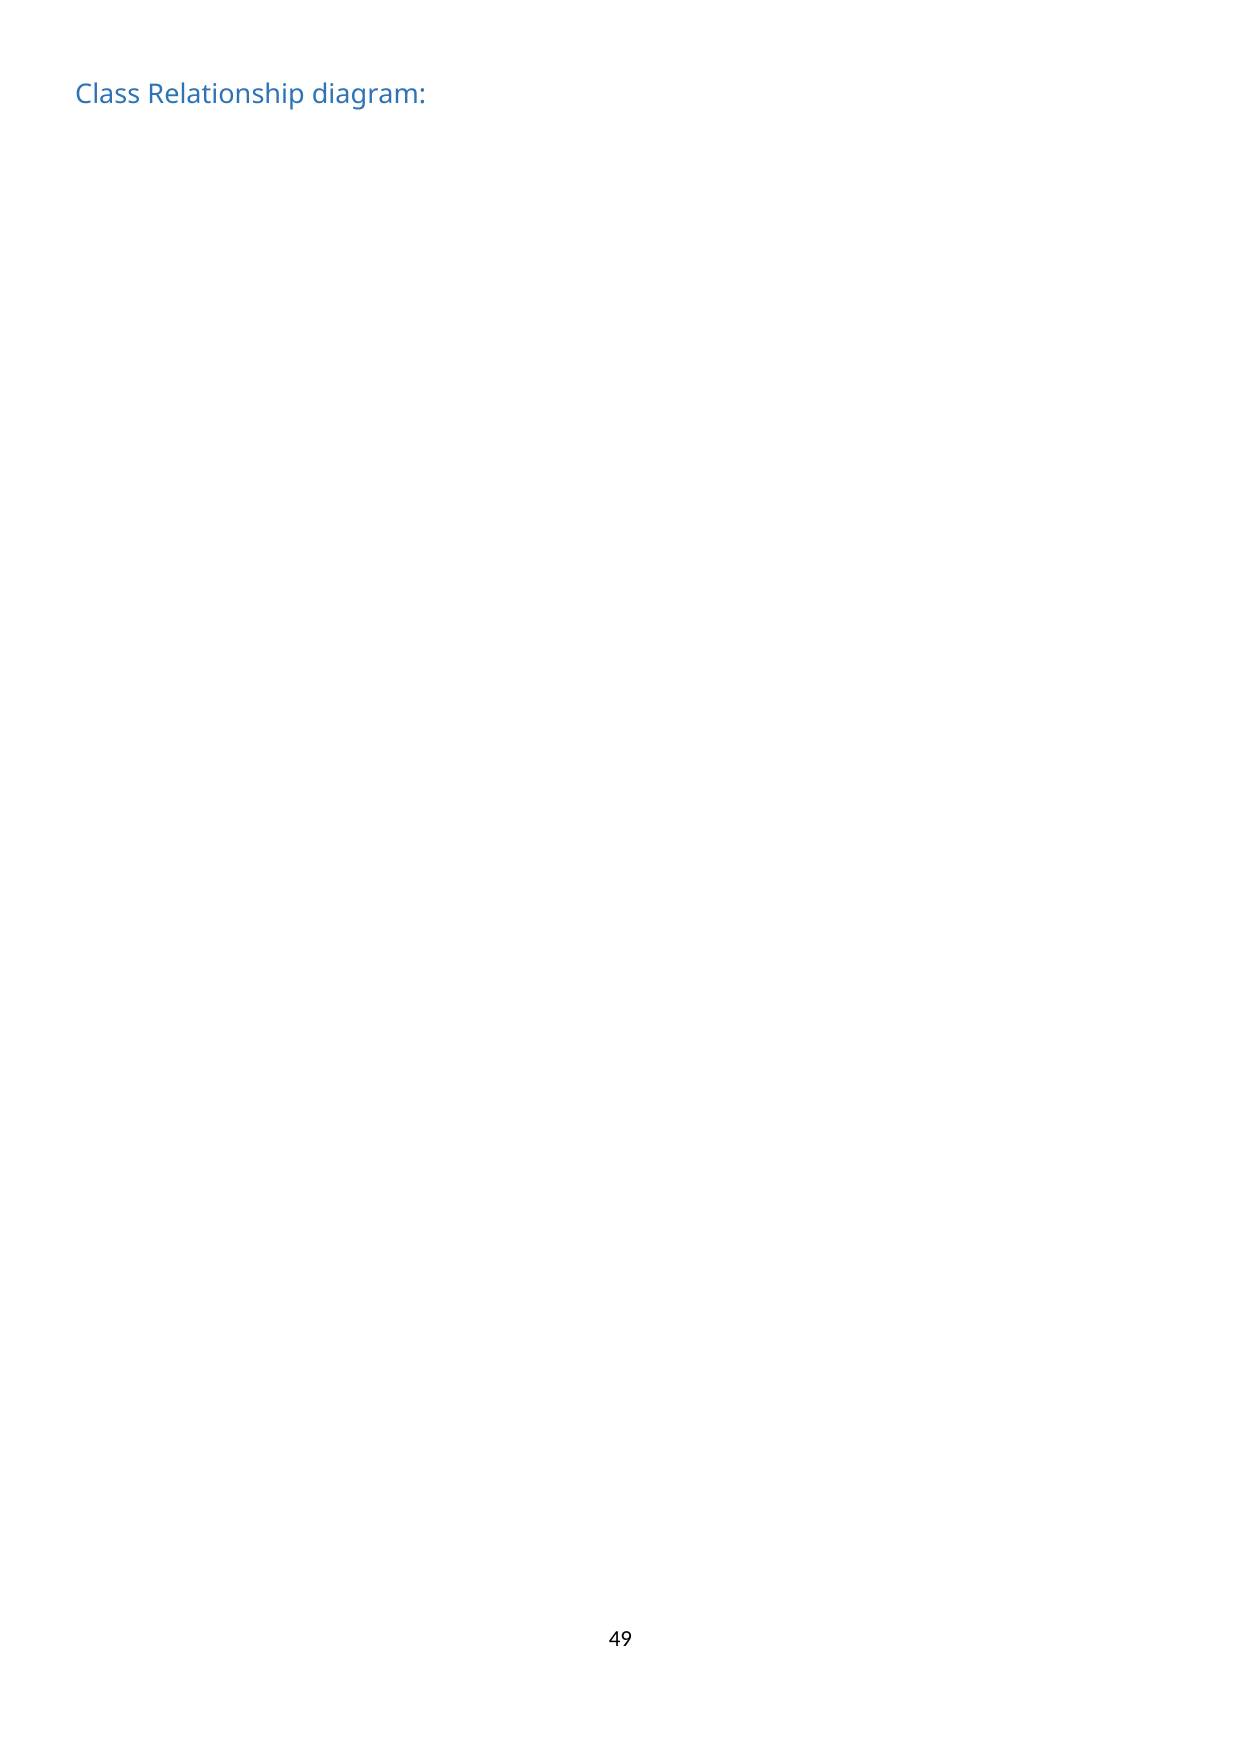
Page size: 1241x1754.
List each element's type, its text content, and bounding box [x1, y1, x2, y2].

subtitle Class Relationship diagram: [75, 75, 1165, 112]
